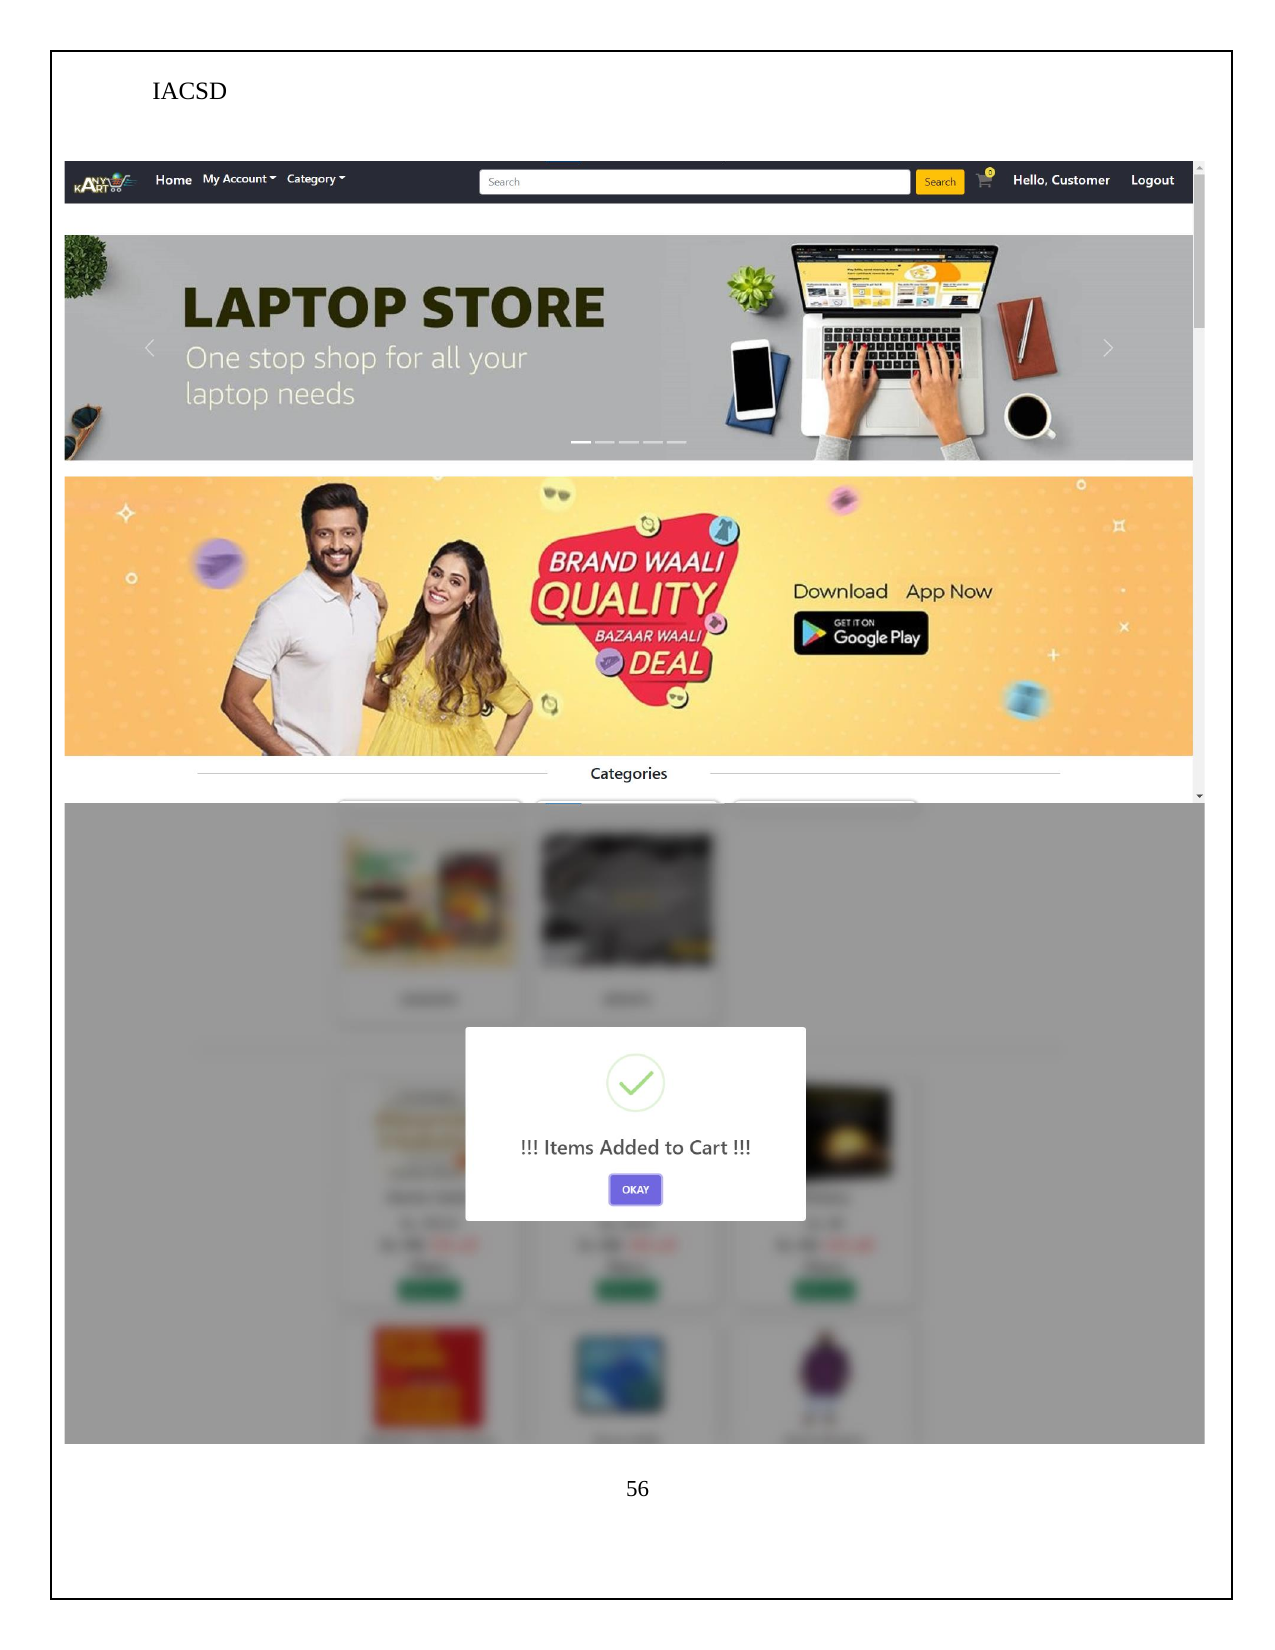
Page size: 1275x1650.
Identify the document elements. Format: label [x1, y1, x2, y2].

picture [64, 161, 1205, 1444]
